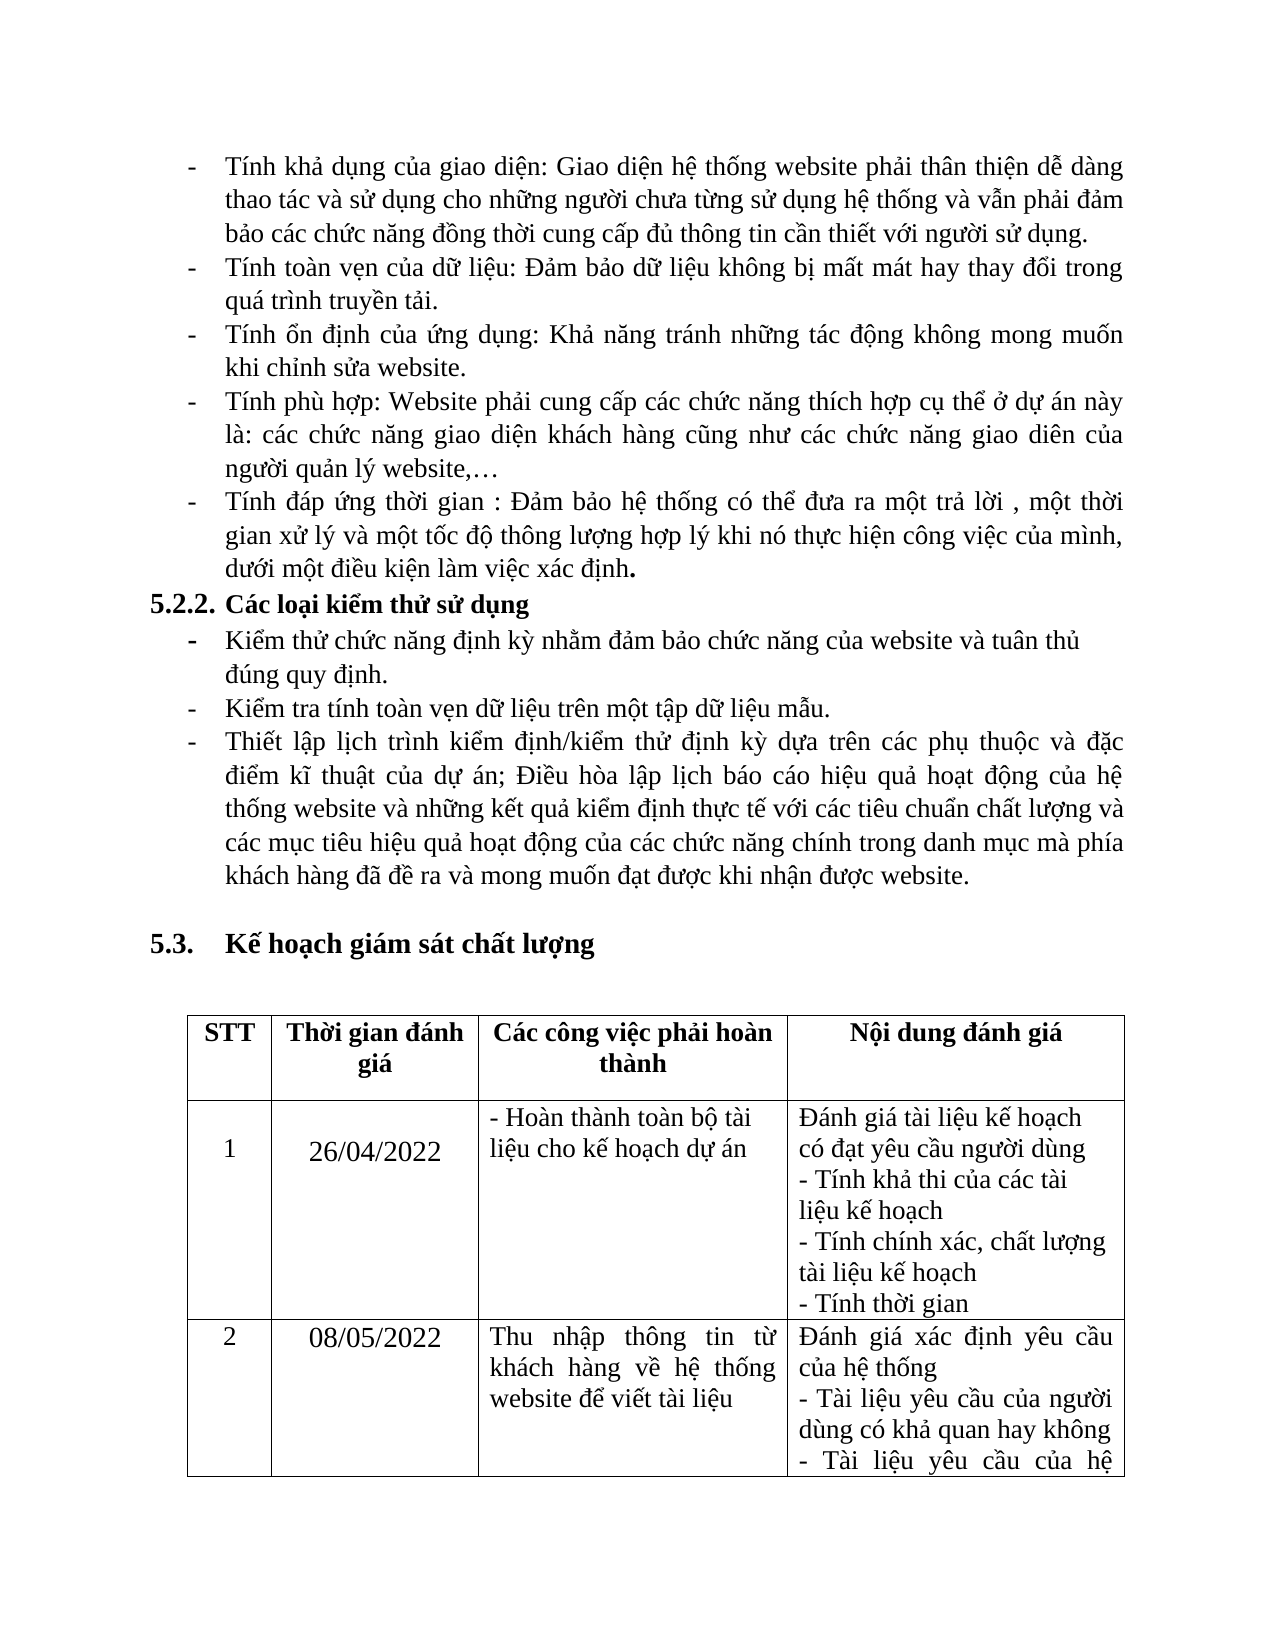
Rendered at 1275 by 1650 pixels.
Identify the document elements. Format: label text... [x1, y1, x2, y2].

table_header Thời gian đánh giá [272, 1016, 478, 1100]
table_cell - Hoàn thành toàn bộ tài liệu cho kế hoạch dự án [479, 1101, 787, 1319]
list Tính toàn vẹn của dữ liệu: Đảm bảo dữ liệu không bị mất mát hay thay đổi trong quá trình truyền tải. [187, 251, 1125, 315]
table_cell 26/04/2022 [272, 1101, 478, 1319]
table_cell Đánh giá tài liệu kế hoạch có đạt yêu cầu người dùng - Tính khả thi của các tài liệu kế hoạch - Tính chính xác, chất lượng tài liệu kế hoạch - Tính thời gian [788, 1101, 1124, 1319]
list Tính khả dụng của giao diện: Giao diện hệ thống website phải thân thiện dễ dàng thao tác và sử dụng cho những người chưa từng sử dụng hệ thống và vẫn phải đảm bảo các chức năng đồng thời cung cấp đủ thông tin cần thiết với người sử dụng. [187, 150, 1125, 248]
list Tính đáp ứng thời gian : Đảm bảo hệ thống có thể đưa ra một trả lời , một thời gian xử lý và một tốc độ thông lượng hợp lý khi nó thực hiện công việc của mình, dưới một điều kiện làm việc xác định. [187, 485, 1125, 584]
table_header Các công việc phải hoàn thành [479, 1016, 787, 1100]
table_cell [788, 1320, 1124, 1476]
table_cell 2 [188, 1320, 271, 1476]
table_header STT [188, 1016, 271, 1100]
list Kiểm tra tính toàn vẹn dữ liệu trên một tập dữ liệu mẫu. [187, 692, 1125, 723]
list Thiết lập lịch trình kiểm định/kiểm thử định kỳ dựa trên các phụ thuộc và đặc điểm kĩ thuật của dự án; Điều hòa lập lịch báo cáo hiệu quả hoạt động của hệ thống website và những kết quả kiểm định thực tế với các tiêu chuẩn chất lượng và các mục tiêu hiệu quả hoạt động của các chức năng chính trong danh mục mà phía khách hàng đã đề ra và mong muốn đạt được khi nhận được website. [187, 725, 1125, 891]
table_header Nội dung đánh giá [788, 1016, 1124, 1100]
list Tính ổn định của ứng dụng: Khả năng tránh những tác động không mong muốn khi chỉnh sửa website. [187, 318, 1125, 382]
table_cell 1 [188, 1101, 271, 1319]
list Kế hoạch giám sát chất lượng [150, 926, 1125, 960]
list Tính phù hợp: Website phải cung cấp các chức năng thích hợp cụ thể ở dự án này là: các chức năng giao diện khách hàng cũng như các chức năng giao diên của người quản lý website,… [187, 385, 1125, 483]
table_cell 08/05/2022 [272, 1320, 478, 1476]
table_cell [479, 1320, 787, 1476]
list Kiểm thử chức năng định kỳ nhằm đảm bảo chức năng của website và tuân thủ đúng quy định. [187, 622, 1125, 689]
list Các loại kiểm thử sử dụng [150, 586, 1125, 619]
